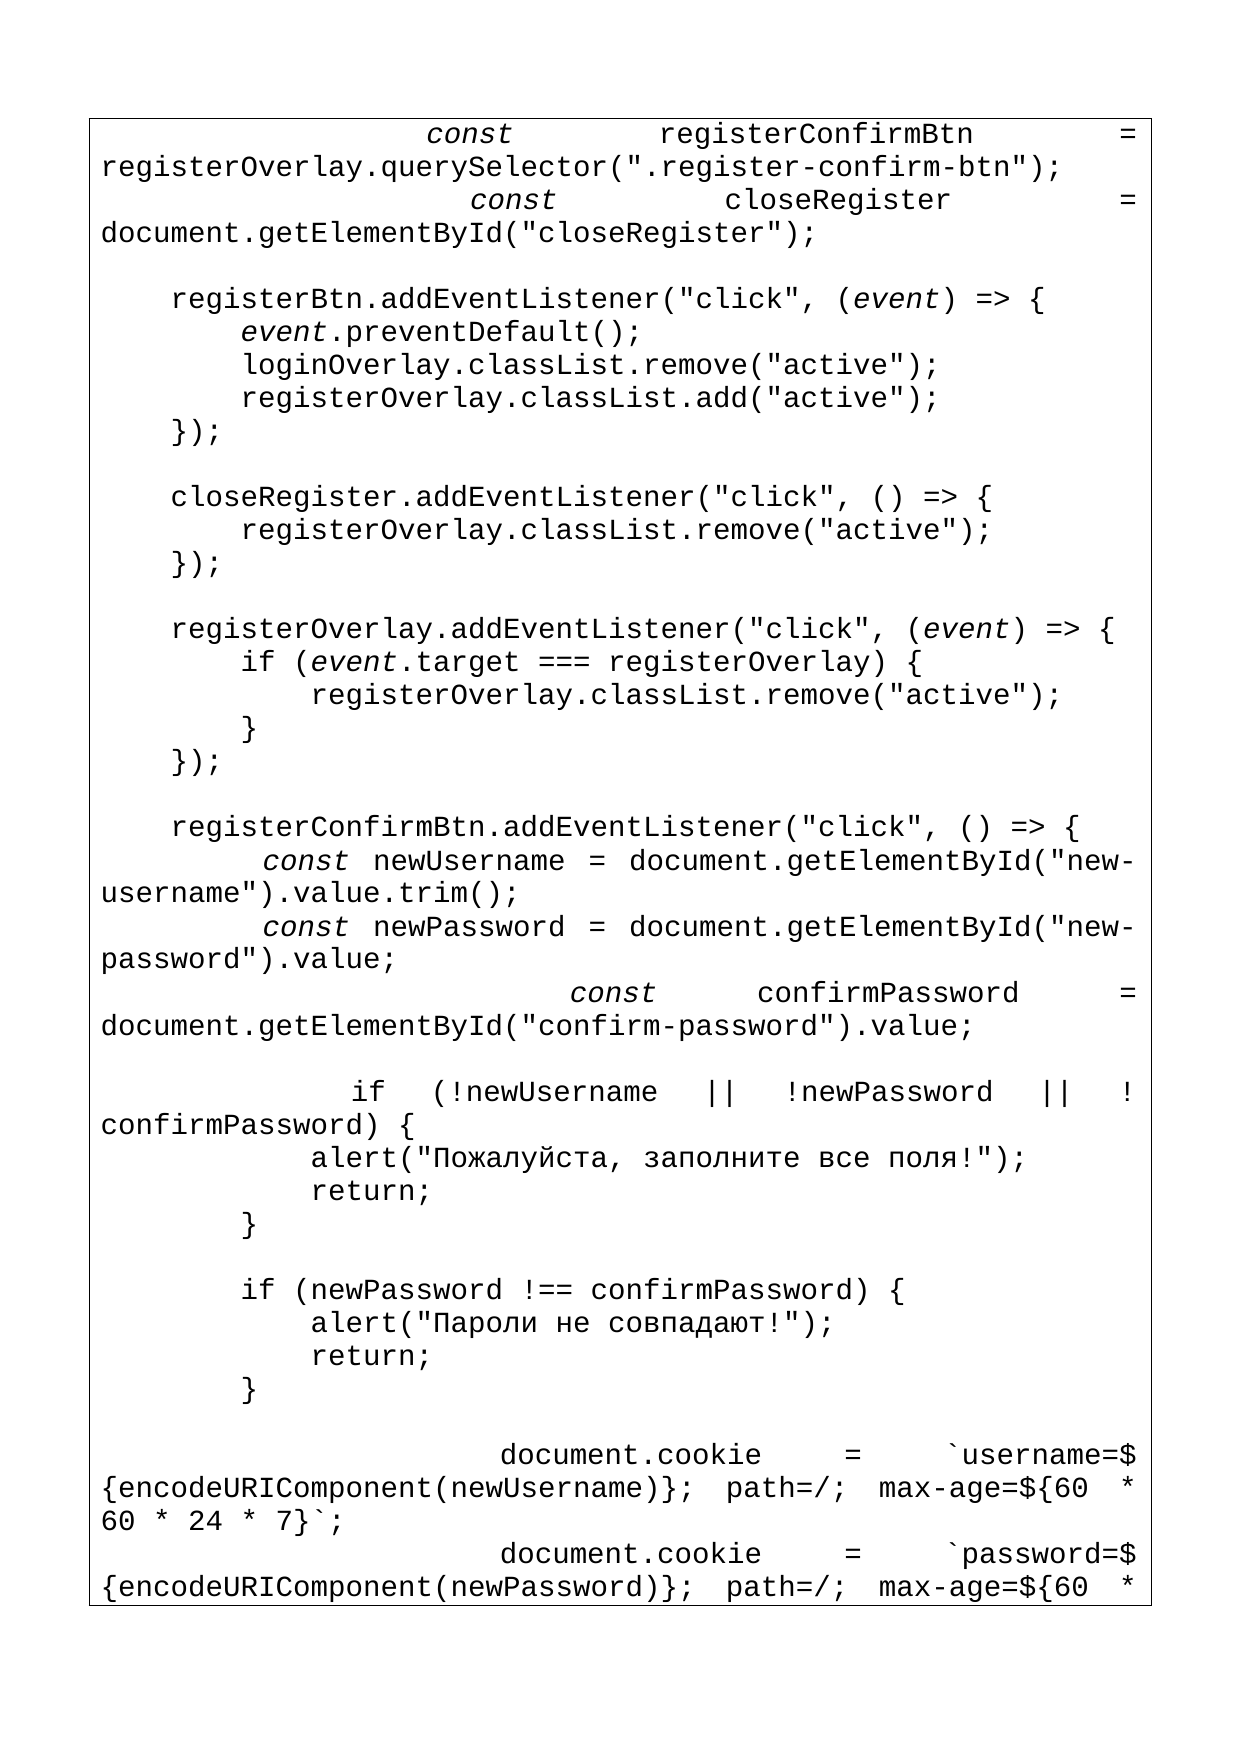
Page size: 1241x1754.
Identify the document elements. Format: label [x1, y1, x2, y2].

table_header [90, 119, 1151, 1605]
